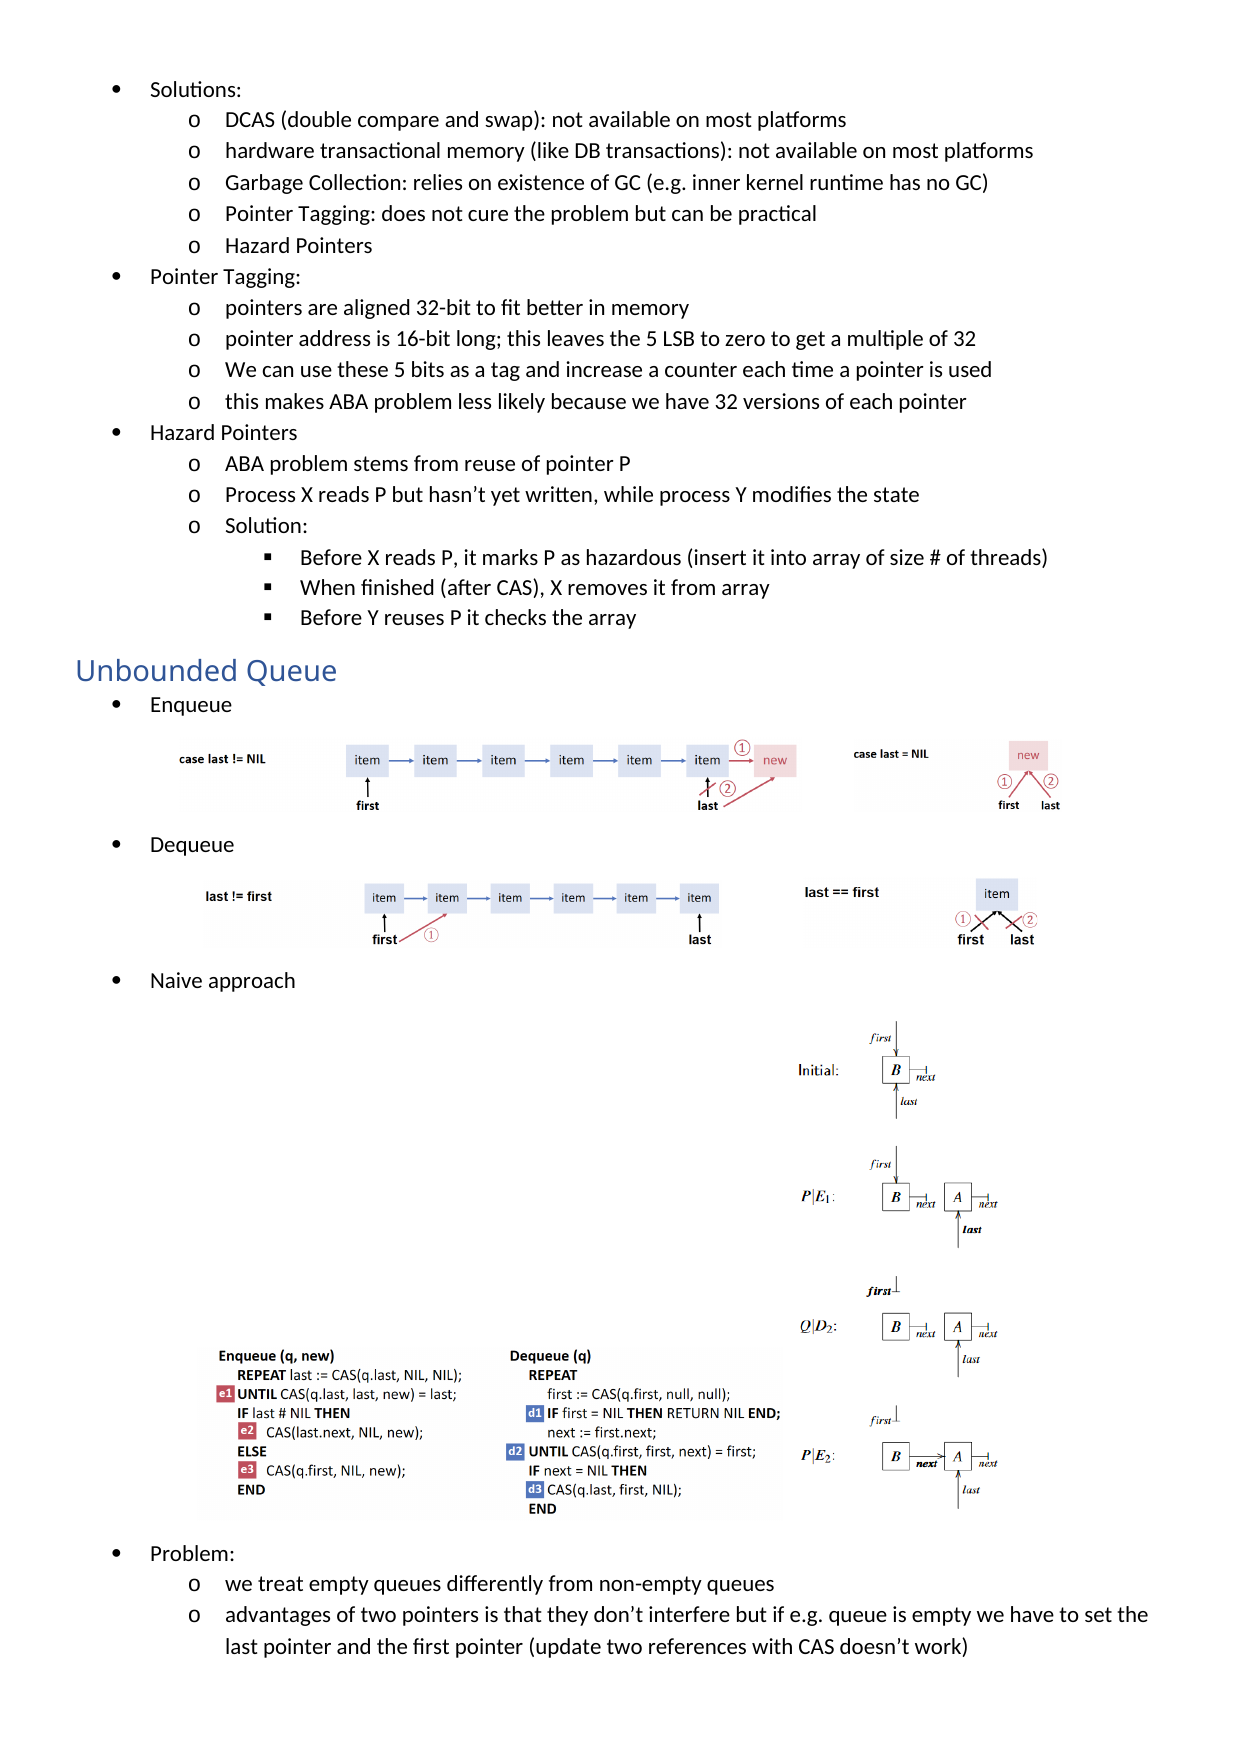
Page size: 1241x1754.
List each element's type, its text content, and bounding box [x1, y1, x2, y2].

list Pointer Tagging: [112, 262, 1165, 291]
list this makes ABA problem less likely because we have 32 versions of each pointer [187, 387, 1165, 416]
list Before X reads P, it marks P as hazardous (insert it into array of size # of threads) [262, 543, 1165, 571]
list Dequeue [112, 830, 1165, 858]
picture [203, 880, 722, 948]
list ABA problem stems from reuse of pointer P [187, 449, 1165, 478]
subtitle Unbounded Queue [75, 650, 1165, 690]
list Enqueue [112, 690, 1165, 718]
list We can use these 5 bits as a tag and increase a counter each time a pointer is used [187, 356, 1165, 385]
list Pointer Tagging: does not cure the problem but can be practical [187, 199, 1165, 229]
list Before Y reuses P it checks the array [262, 603, 1165, 632]
picture [803, 877, 1038, 948]
list advantages of two pointers is that they don’t interfere but if e.g. queue is empty we have to set the last pointer and the first pointer (update two references with CAS doesn’t work) [187, 1601, 1165, 1660]
list Garbage Collection: relies on existence of GC (e.g. inner kernel runtime has no GC) [187, 168, 1165, 197]
list Process X reads P but hasn’t yet written, while process Y modifies the state [187, 480, 1165, 509]
list Hazard Pointers [112, 418, 1165, 447]
list Hazard Pointers [187, 231, 1165, 260]
list When finished (after CAS), X removes it from array [262, 573, 1165, 601]
picture [196, 1013, 1044, 1521]
list we treat empty queues differently from non-empty queues [187, 1569, 1165, 1598]
list Solution: [187, 512, 1165, 541]
list Naive approach [112, 966, 1165, 994]
list Solutions: [112, 75, 1165, 103]
list hardware transactional memory (like DB transactions): not available on most platforms [187, 137, 1165, 166]
picture [178, 737, 802, 812]
picture [853, 739, 1062, 812]
list DCAS (double compare and swap): not available on most platforms [187, 105, 1165, 134]
list Problem: [112, 1539, 1165, 1567]
list pointer address is 16-bit long; this leaves the 5 LSB to zero to get a multiple of 32 [187, 324, 1165, 353]
list pointers are aligned 32-bit to fit better in memory [187, 293, 1165, 322]
